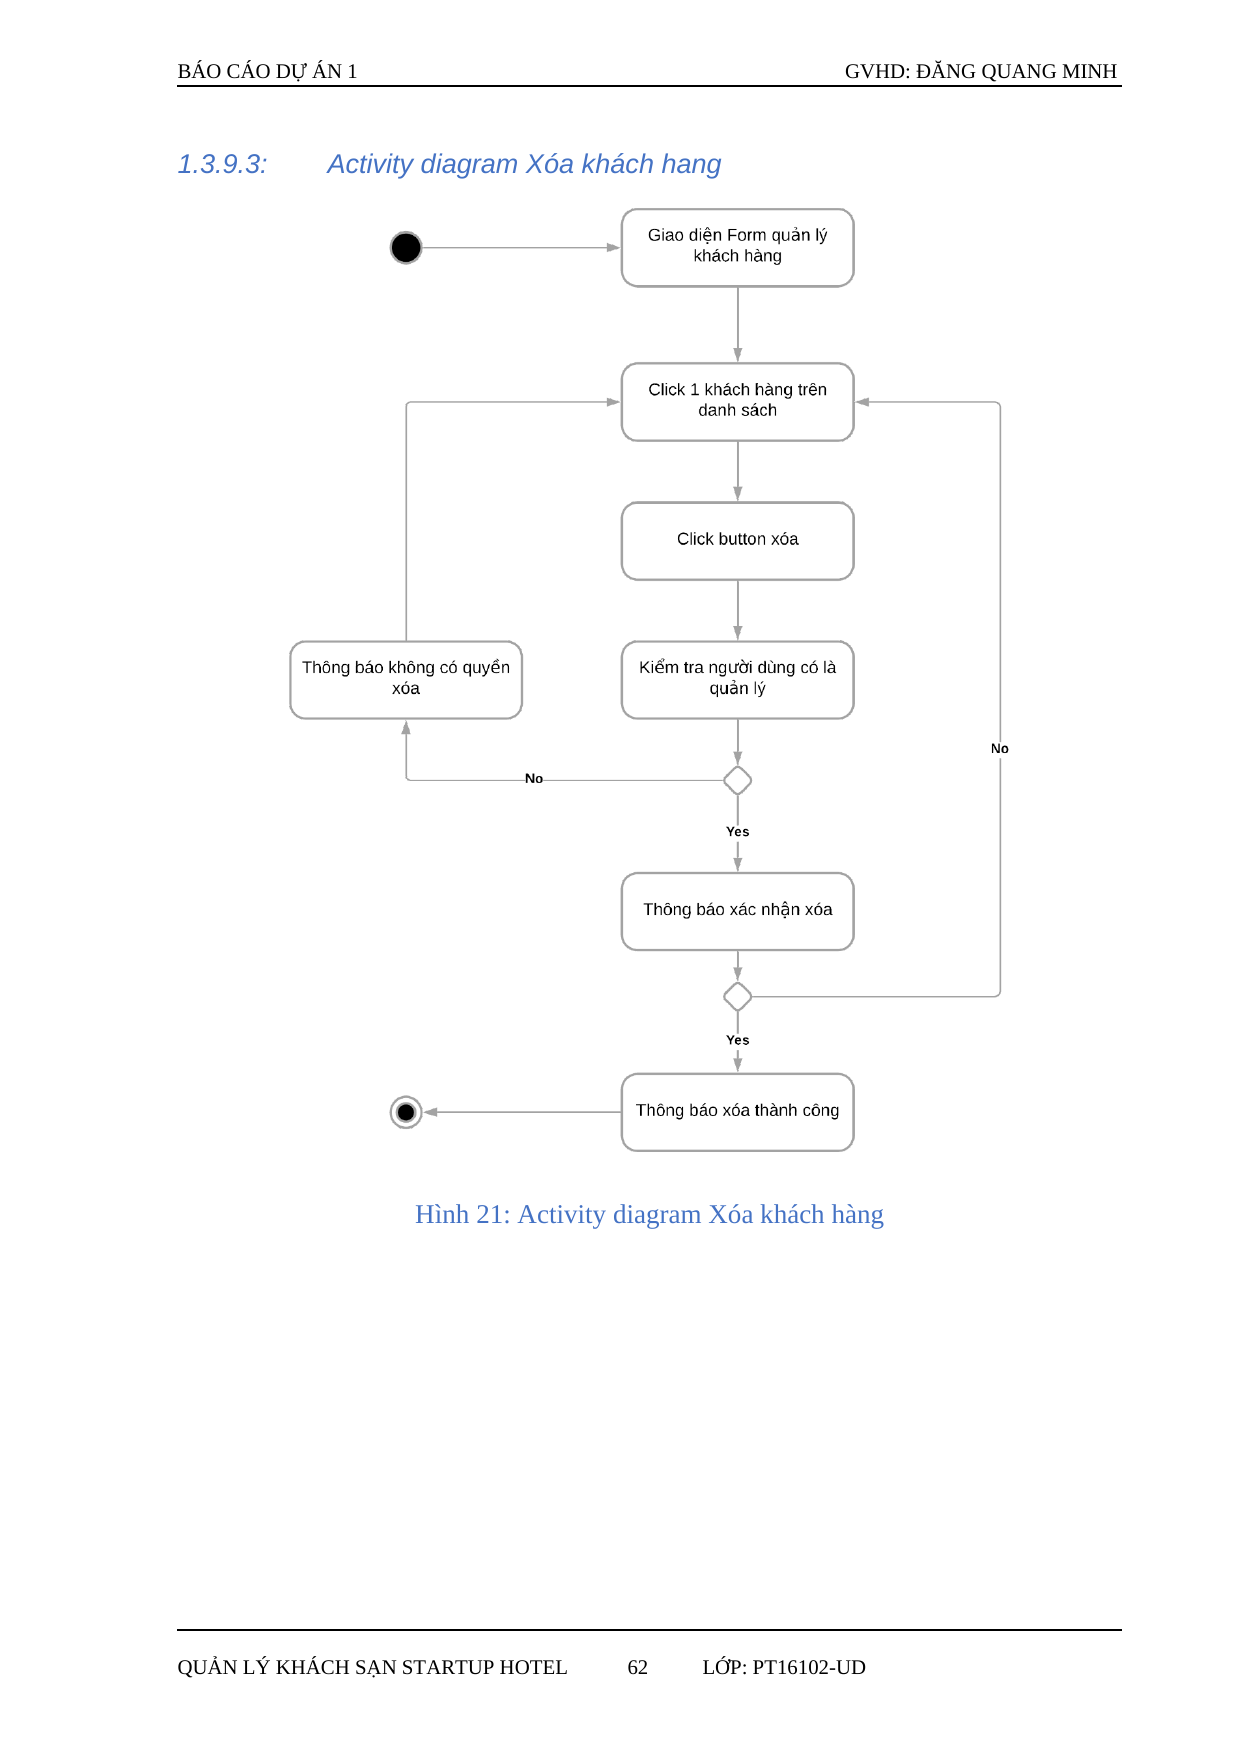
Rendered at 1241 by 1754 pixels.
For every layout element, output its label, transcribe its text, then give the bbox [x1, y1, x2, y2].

subtitle Activity diagram Xóa khách hang [177, 148, 1122, 179]
picture [259, 178, 1040, 1182]
